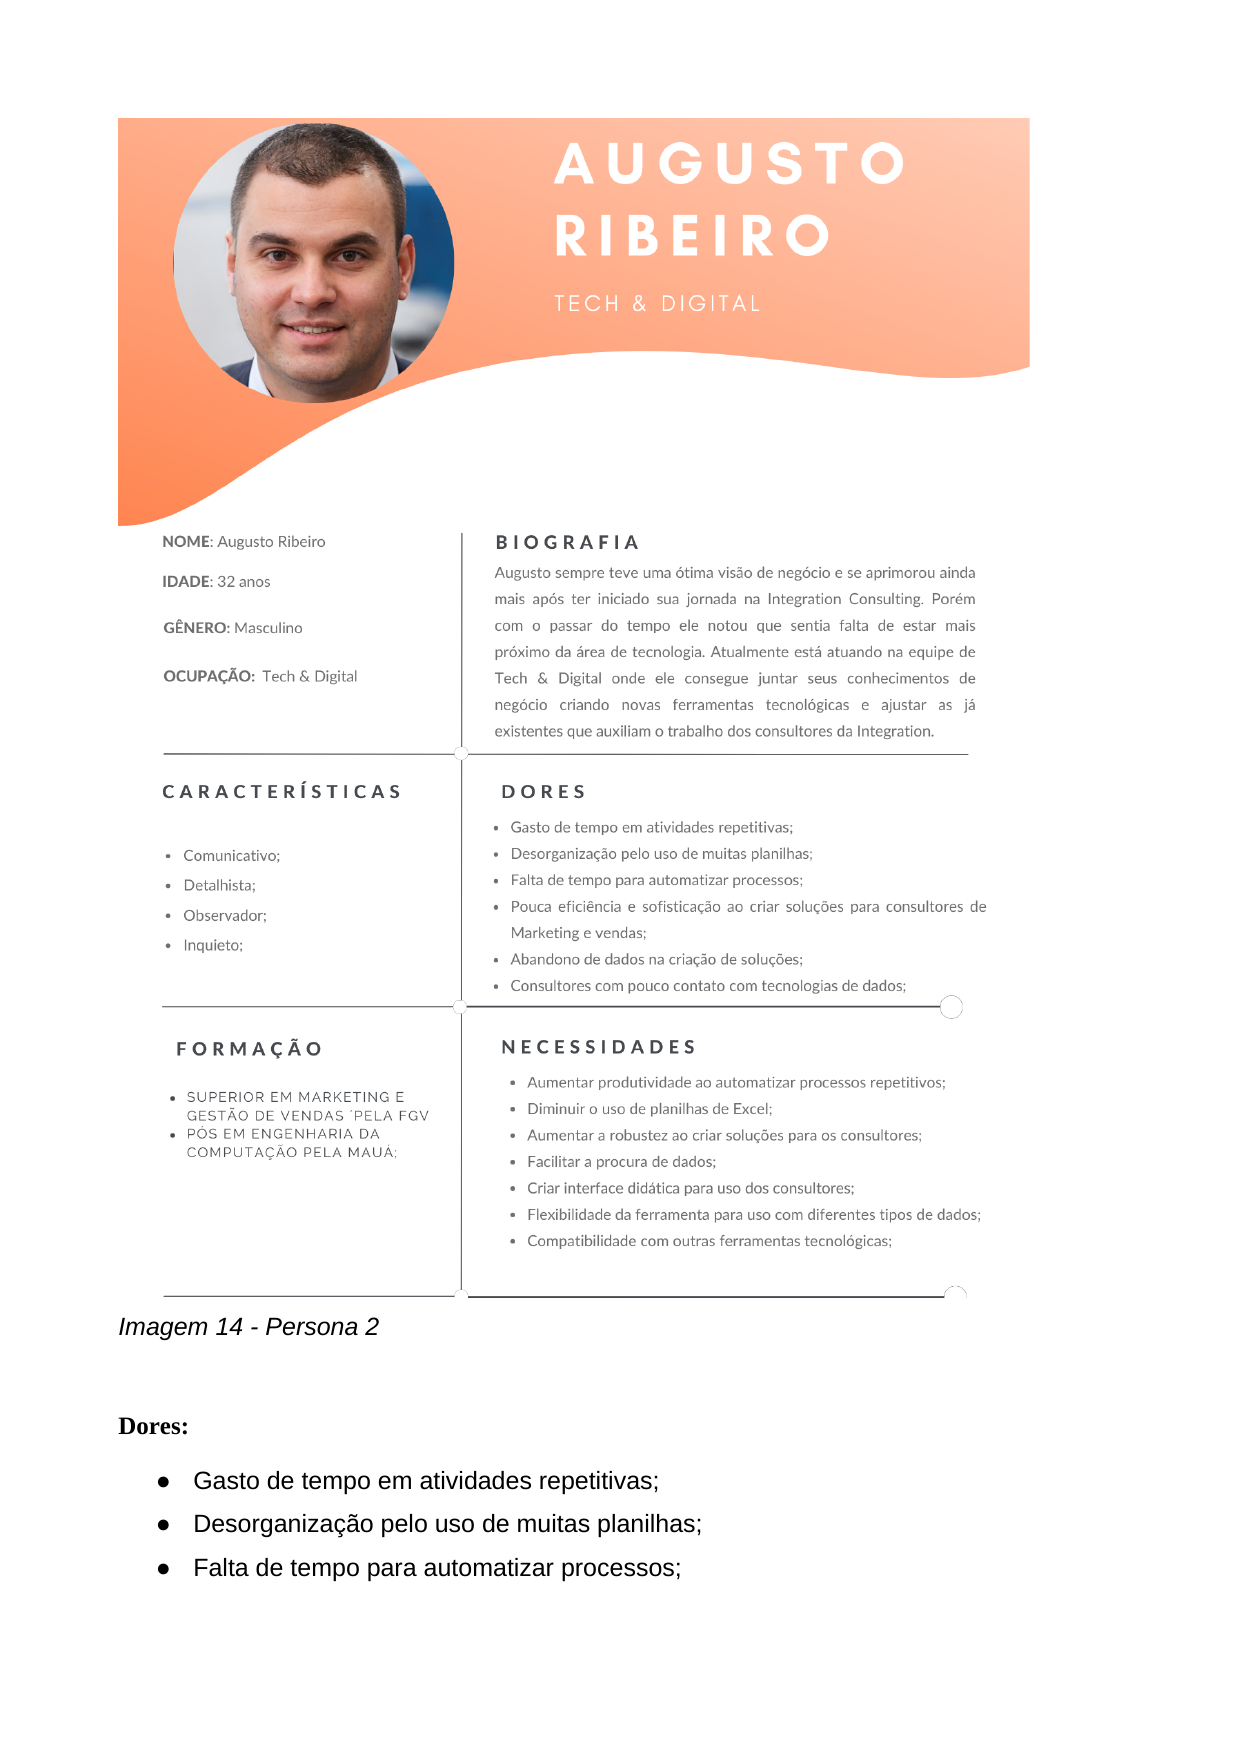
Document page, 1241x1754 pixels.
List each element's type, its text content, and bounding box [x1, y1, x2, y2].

subtitle Dores: [118, 1411, 1122, 1439]
picture [118, 118, 1030, 1298]
list Falta de tempo para automatizar processos; [156, 1553, 1122, 1581]
list Gasto de tempo em atividades repetitivas; [156, 1466, 1122, 1495]
text Imagem 14 - Persona 2 [118, 1312, 1122, 1341]
list Desorganização pelo uso de muitas planilhas; [156, 1509, 1122, 1538]
